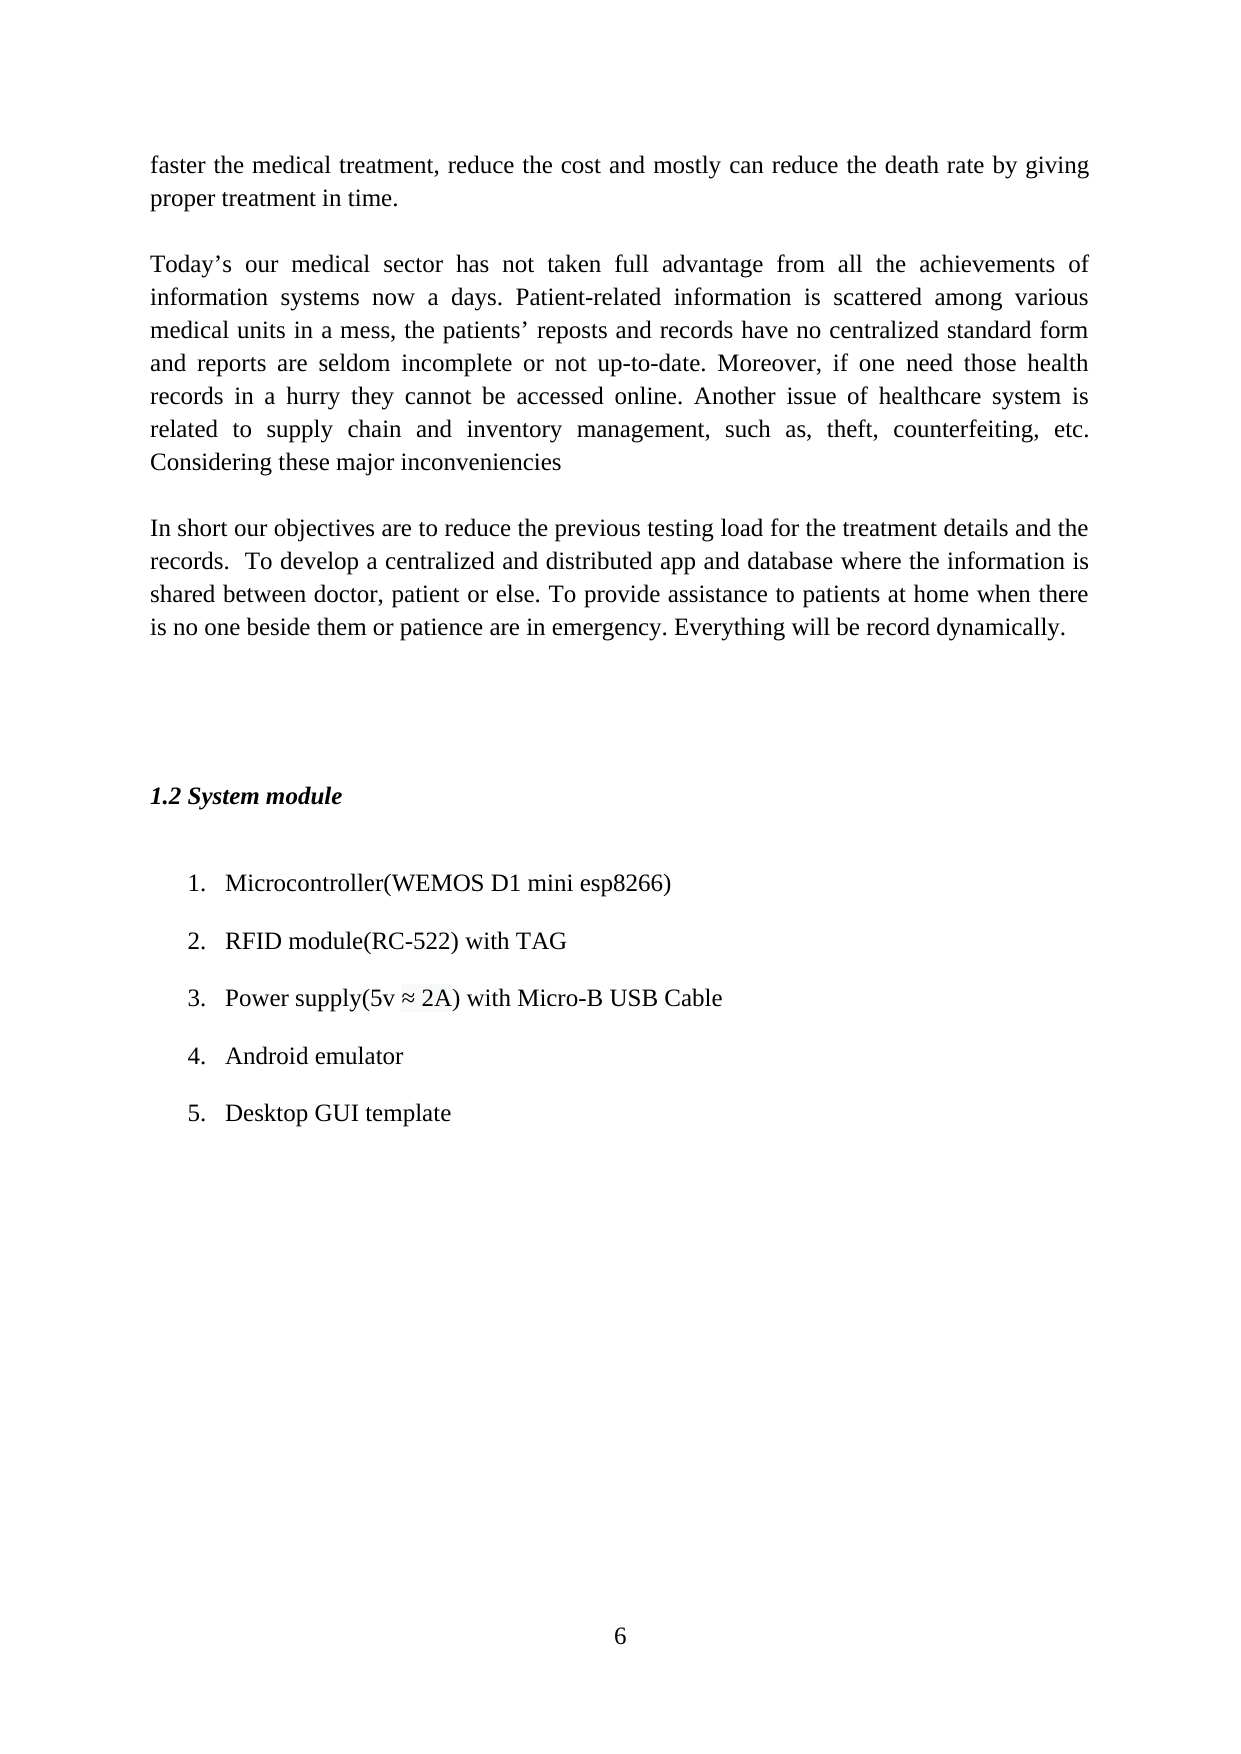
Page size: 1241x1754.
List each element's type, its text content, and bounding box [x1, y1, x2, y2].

list RFID module(RC-522) with TAG [187, 926, 1090, 955]
list Microcontroller(WEMOS D1 mini esp8266) [187, 868, 1090, 897]
text Today’s our medical sector has not taken full advantage from all the achievements of information systems now a days. Patient-related information is scattered among various medical units in a mess, the patients’ reposts and records have no centralized standard form and reports are seldom incomplete or not up-to-date. Moreover, if one need those health records in a hurry they cannot be accessed online. Another issue of healthcare system is related to supply chain and inventory management, such as, theft, counterfeiting, etc. Considering these major inconveniencies [150, 249, 1090, 476]
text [150, 150, 1090, 212]
subtitle System module [150, 781, 1090, 810]
text In short our objectives are to reduce the previous testing load for the treatment details and the records. To develop a centralized and distributed app and database where the information is shared between doctor, patient or else. To provide assistance to patients at home when there is no one beside them or patience are in emergency. Everything will be record dynamically. [150, 513, 1090, 641]
list Power supply(5v ≈ 2A) with Micro-B USB Cable [187, 983, 1090, 1012]
list Android emulator [187, 1041, 1090, 1070]
list Desktop GUI template [187, 1098, 1090, 1127]
